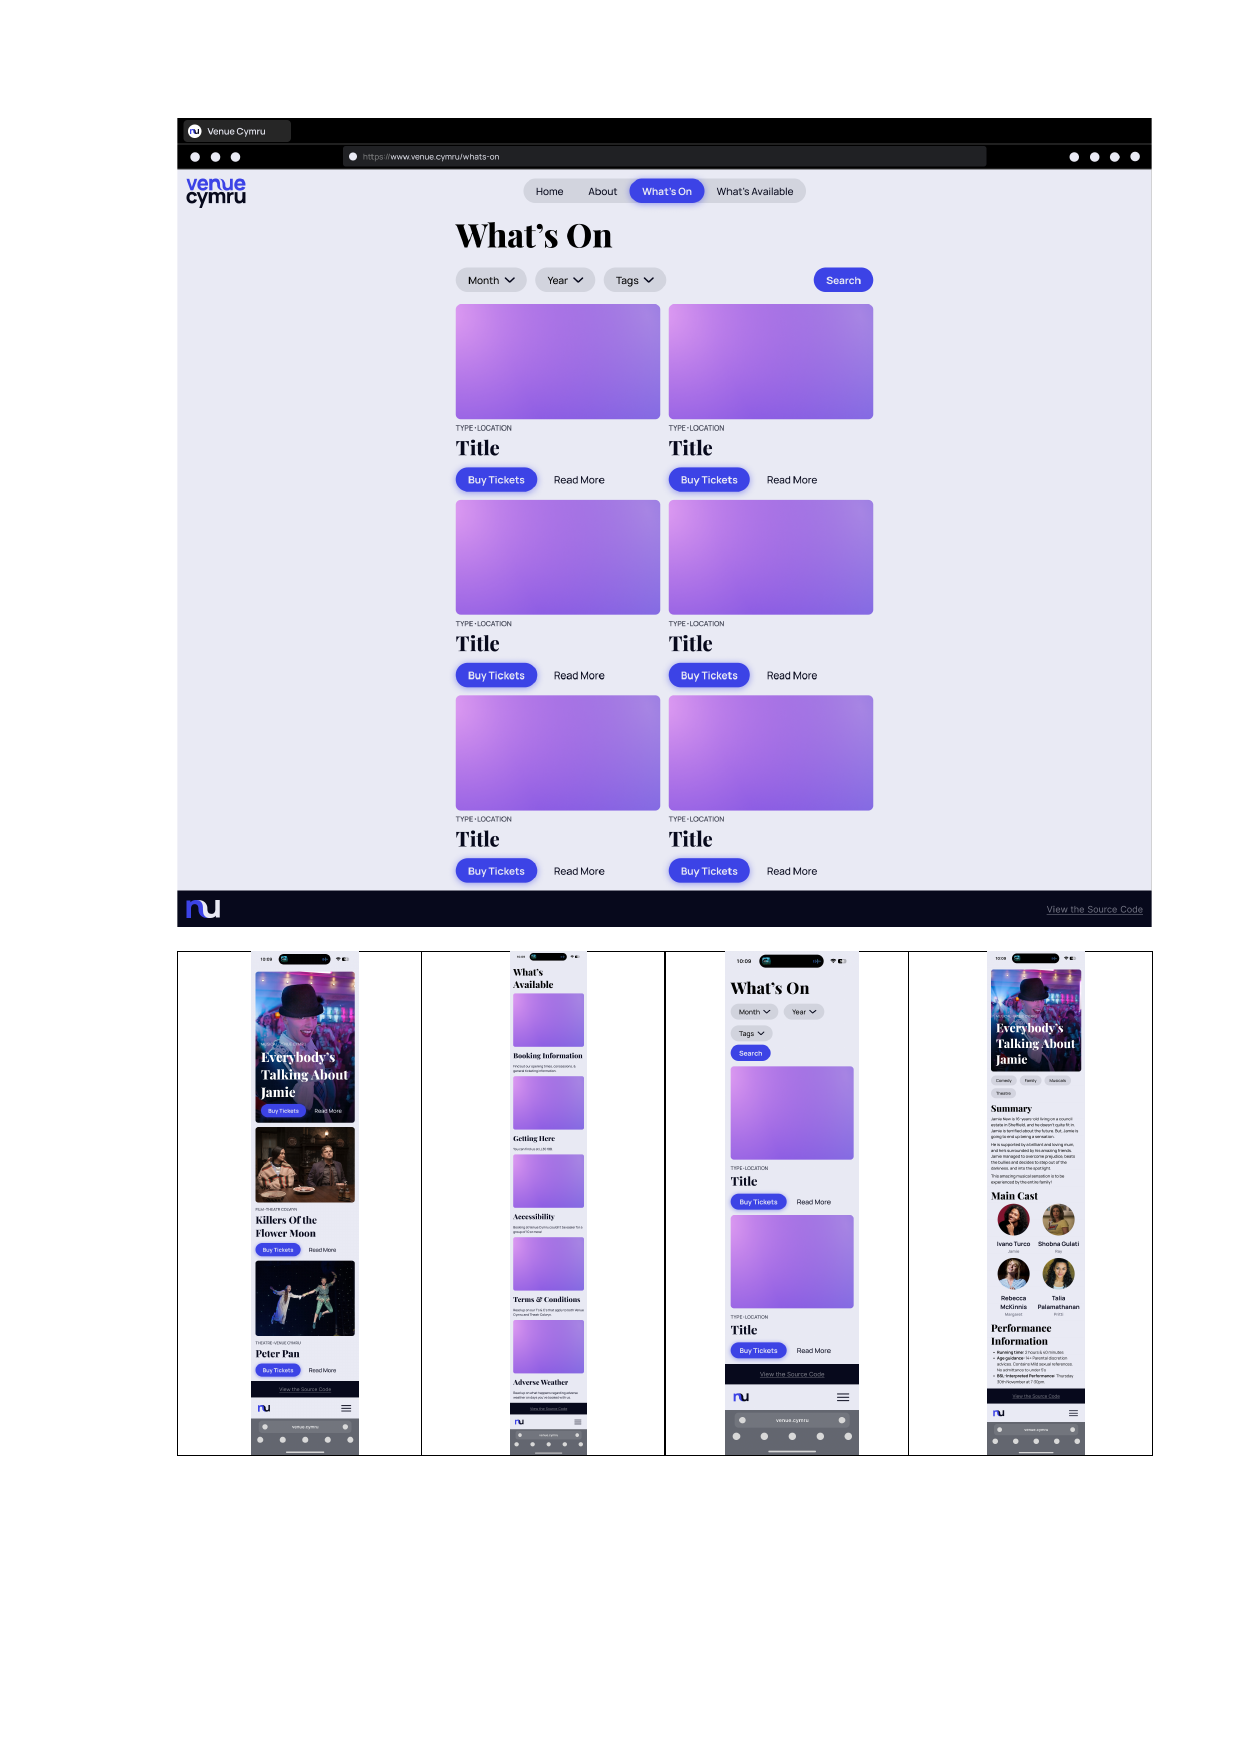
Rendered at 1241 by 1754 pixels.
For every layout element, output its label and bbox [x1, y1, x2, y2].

picture [725, 951, 859, 1455]
picture [987, 951, 1085, 1455]
table_header [422, 952, 510, 1455]
table_header [909, 952, 987, 1455]
table_header [666, 952, 725, 1455]
table_header [1085, 952, 1152, 1455]
table_header [359, 952, 421, 1455]
table_header [587, 952, 664, 1455]
picture [177, 118, 1152, 927]
picture [510, 951, 587, 1455]
table_header [859, 952, 908, 1455]
table_header [178, 952, 251, 1455]
picture [251, 951, 359, 1455]
